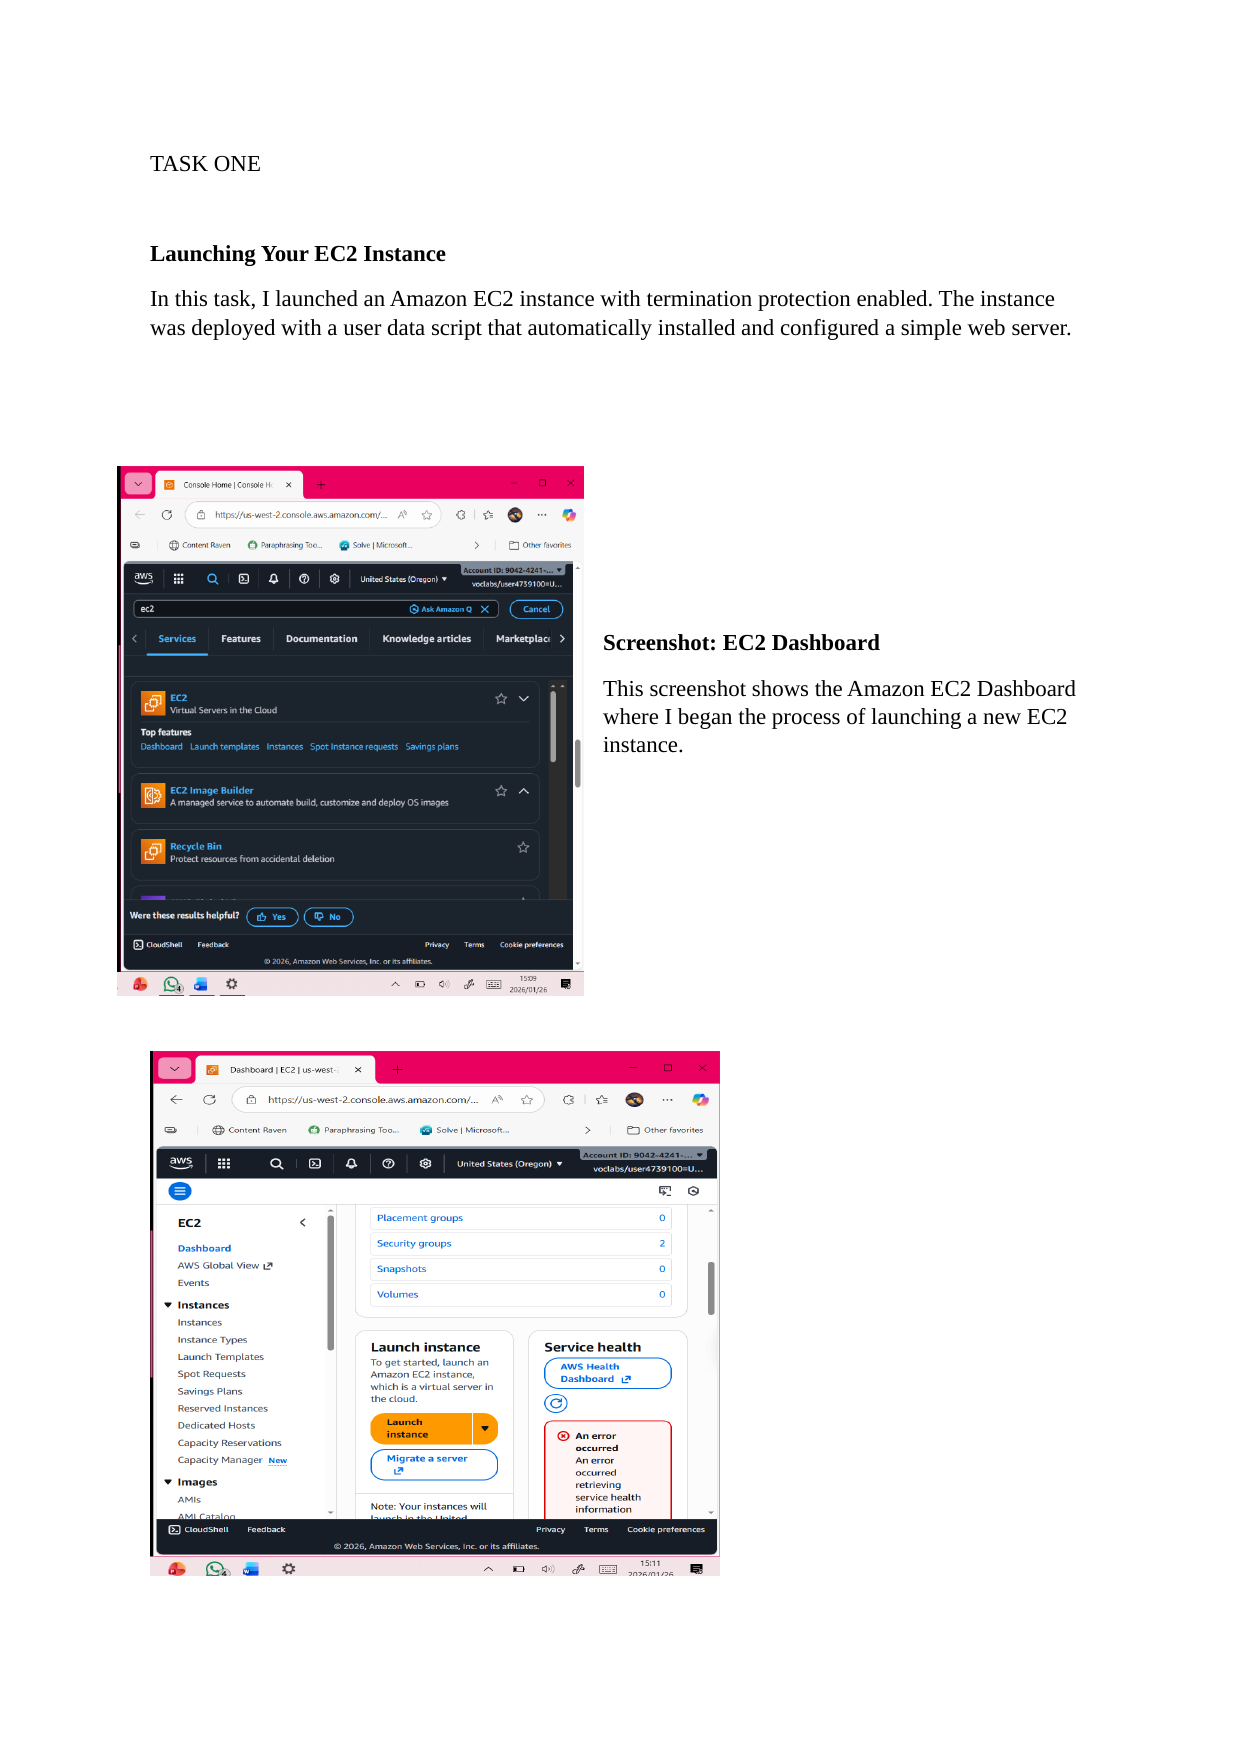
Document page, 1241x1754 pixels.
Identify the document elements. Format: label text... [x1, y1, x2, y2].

text This screenshot shows the Amazon EC2 Dashboard where I began the process of launching a new EC2 instance. [584, 674, 1090, 758]
text TASK ONE [150, 150, 1090, 176]
picture [117, 466, 584, 996]
text In this task, I launched an Amazon EC2 instance with termination protection enabled. The instance was deployed with a user data script that automatically installed and configured a simple web server. [150, 285, 1090, 340]
text Screenshot: EC2 Dashboard [584, 629, 1090, 656]
picture [150, 1051, 720, 1576]
text Launching Your EC2 Instance [150, 240, 1090, 267]
